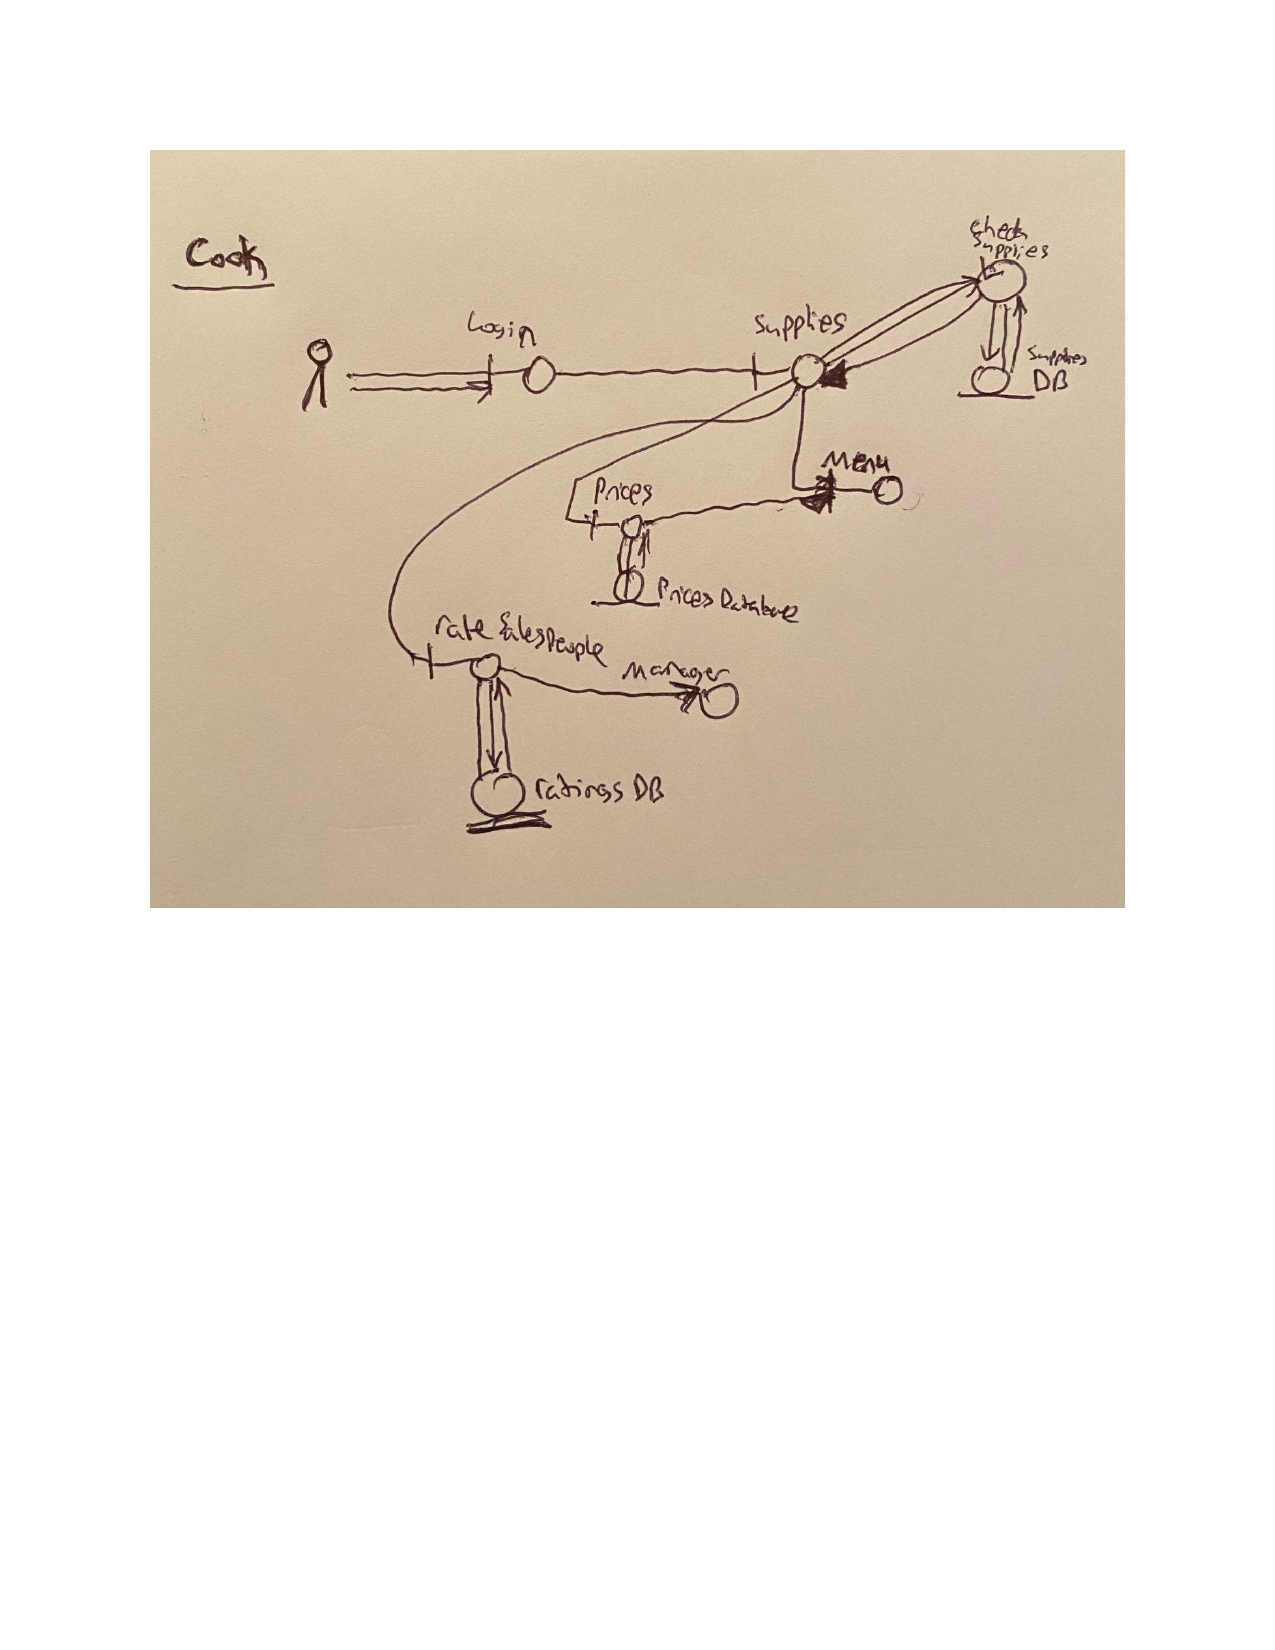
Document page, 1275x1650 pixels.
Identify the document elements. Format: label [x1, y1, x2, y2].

picture [150, 150, 1125, 908]
